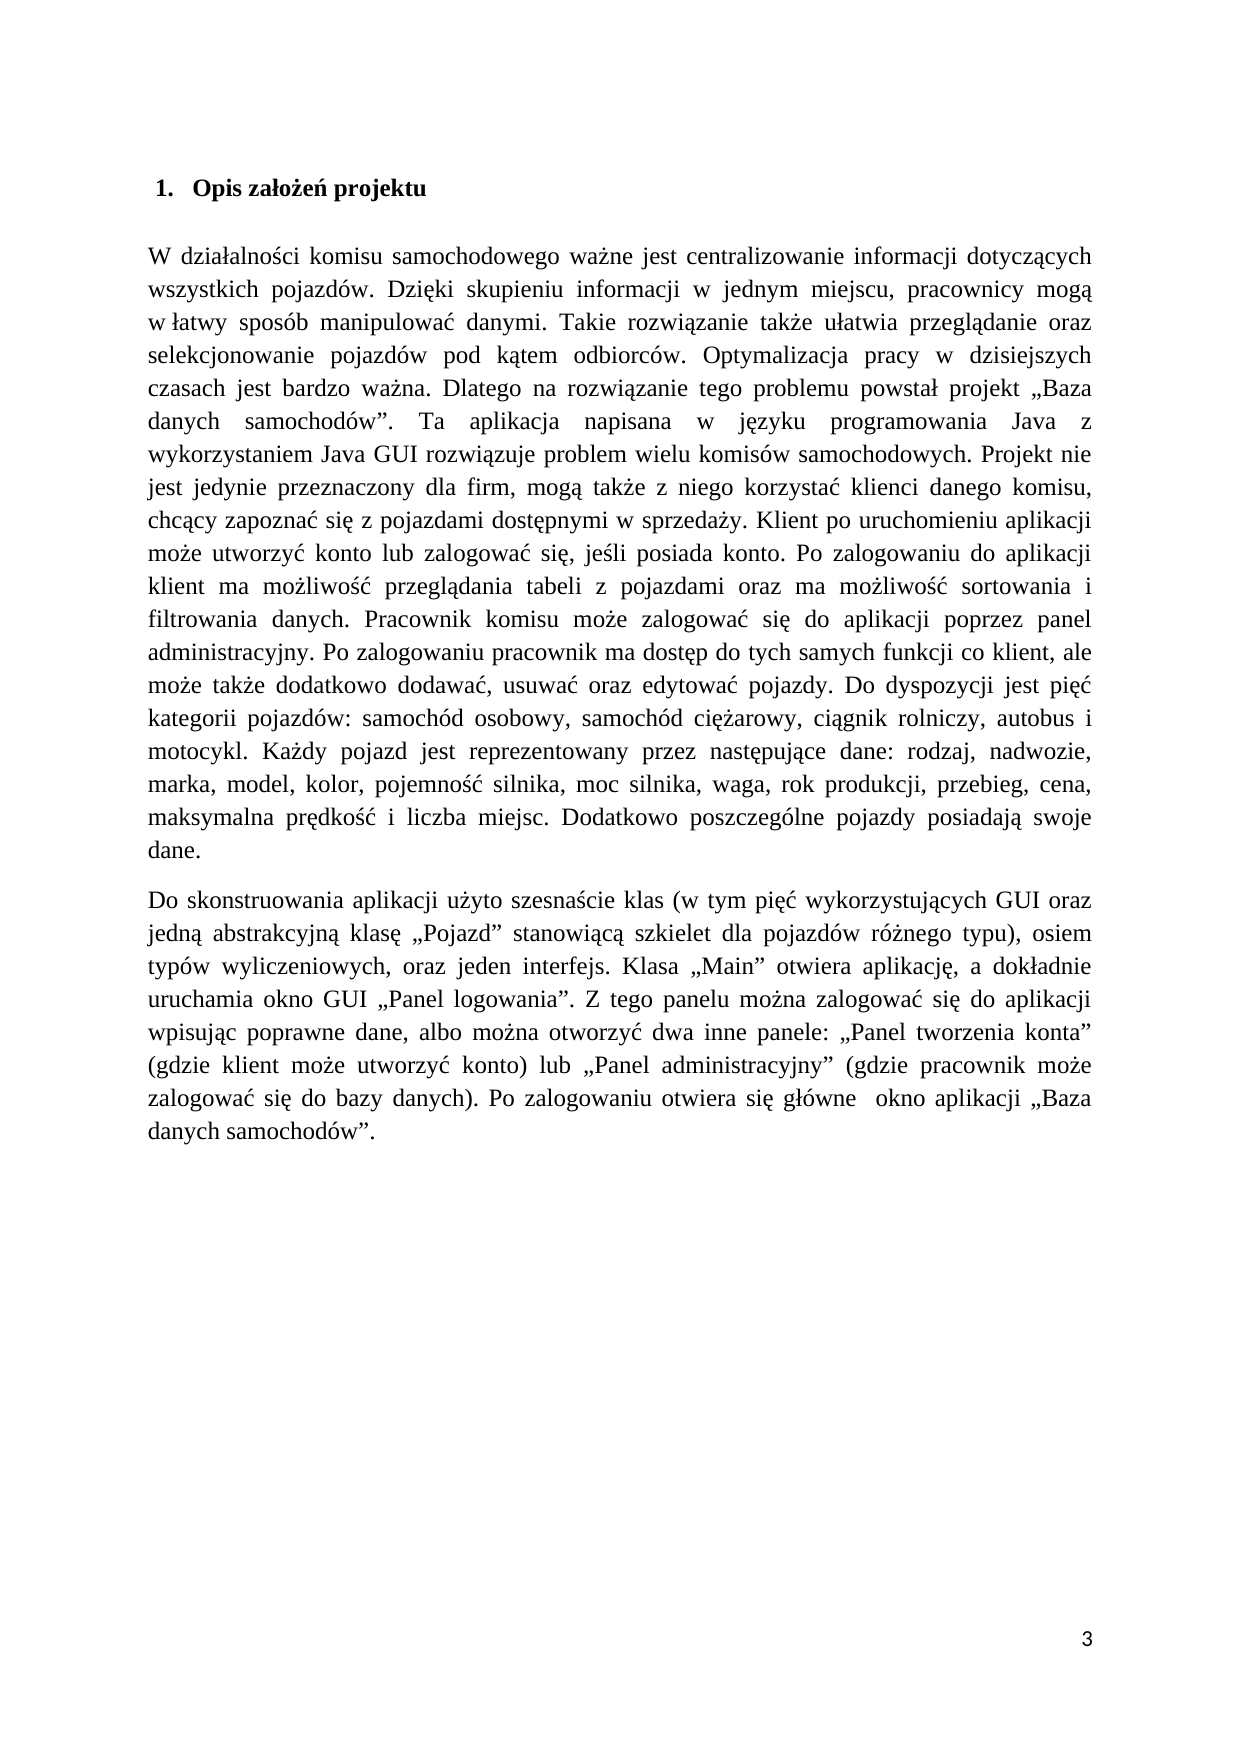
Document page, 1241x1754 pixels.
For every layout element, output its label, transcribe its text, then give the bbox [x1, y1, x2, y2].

text W działalności komisu samochodowego ważne jest centralizowanie informacji dotyczących wszystkich pojazdów. Dzięki skupieniu informacji w jednym miejscu, pracownicy mogą w łatwy sposób manipulować danymi. Takie rozwiązanie także ułatwia przeglądanie oraz selekcjonowanie pojazdów pod kątem odbiorców. Optymalizacja pracy w dzisiejszych czasach jest bardzo ważna. Dlatego na rozwiązanie tego problemu powstał projekt „Baza danych samochodów”. Ta aplikacja napisana w języku programowania Java z wykorzystaniem Java GUI rozwiązuje problem wielu komisów samochodowych. Projekt nie jest jedynie przeznaczony dla firm, mogą także z niego korzystać klienci danego komisu, chcący zapoznać się z pojazdami dostępnymi w sprzedaży. Klient po uruchomieniu aplikacji może utworzyć konto lub zalogować się, jeśli posiada konto. Po zalogowaniu do aplikacji klient ma możliwość przeglądania tabeli z pojazdami oraz ma możliwość sortowania i filtrowania danych. Pracownik komisu może zalogować się do aplikacji poprzez panel administracyjny. Po zalogowaniu pracownik ma dostęp do tych samych funkcji co klient, ale może także dodatkowo dodawać, usuwać oraz edytować pojazdy. Do dyspozycji jest pięć kategorii pojazdów: samochód osobowy, samochód ciężarowy, ciągnik rolniczy, autobus i motocykl. Każdy pojazd jest reprezentowany przez następujące dane: rodzaj, nadwozie, marka, model, kolor, pojemność silnika, moc silnika, waga, rok produkcji, przebieg, cena, maksymalna prędkość i liczba miejsc. Dodatkowo poszczególne pojazdy posiadają swoje dane. [148, 241, 1093, 864]
list Opis założeń projektu [155, 173, 1093, 201]
text Do skonstruowania aplikacji użyto szesnaście klas (w tym pięć wykorzystujących GUI oraz jedną abstrakcyjną klasę „Pojazd” stanowiącą szkielet dla pojazdów różnego typu), osiem typów wyliczeniowych, oraz jeden interfejs. Klasa „Main” otwiera aplikację, a dokładnie uruchamia okno GUI „Panel logowania”. Z tego panelu można zalogować się do aplikacji wpisując poprawne dane, albo można otworzyć dwa inne panele: „Panel tworzenia konta” (gdzie klient może utworzyć konto) lub „Panel administracyjny” (gdzie pracownik może zalogować się do bazy danych). Po zalogowaniu otwiera się główne okno aplikacji „Baza danych samochodów”. [148, 885, 1093, 1145]
